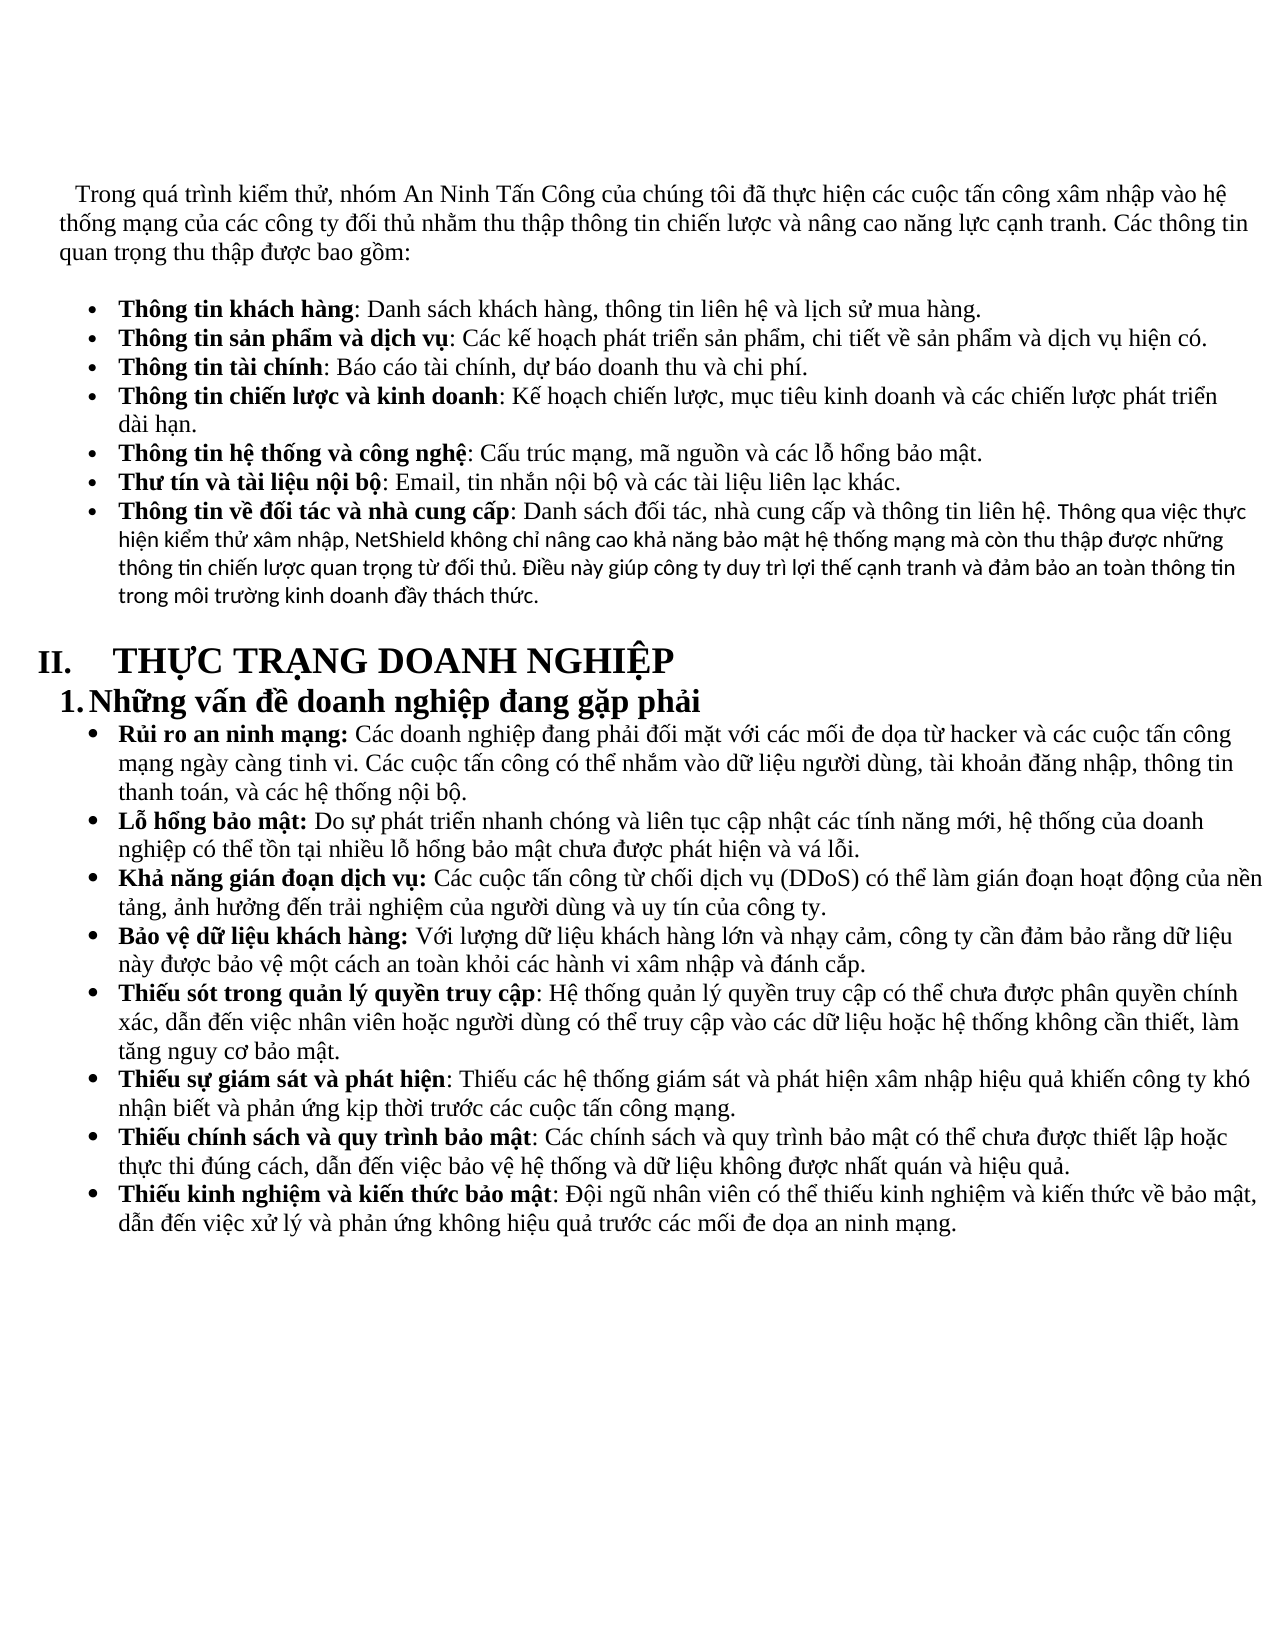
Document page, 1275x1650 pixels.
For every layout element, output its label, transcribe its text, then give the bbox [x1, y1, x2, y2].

list Thiếu sót trong quản lý quyền truy cập: Hệ thống quản lý quyền truy cập có thể chưa được phân quyền chính xác, dẫn đến việc nhân viên hoặc người dùng có thể truy cập vào các dữ liệu hoặc hệ thống không cần thiết, làm tăng nguy cơ bảo mật. [89, 978, 1270, 1064]
list Thiếu sự giám sát và phát hiện: Thiếu các hệ thống giám sát và phát hiện xâm nhập hiệu quả khiến công ty khó nhận biết và phản ứng kịp thời trước các cuộc tấn công mạng. [89, 1064, 1270, 1122]
list Thông tin tài chính: Báo cáo tài chính, dự báo doanh thu và chi phí. [89, 352, 1250, 381]
list Rủi ro an ninh mạng: Các doanh nghiệp đang phải đối mặt với các mối đe dọa từ hacker và các cuộc tấn công mạng ngày càng tinh vi. Các cuộc tấn công có thể nhắm vào dữ liệu người dùng, tài khoản đăng nhập, thông tin thanh toán, và các hệ thống nội bộ. [89, 719, 1270, 806]
list Thư tín và tài liệu nội bộ: Email, tin nhắn nội bộ và các tài liệu liên lạc khác. [89, 467, 1250, 496]
list THỰC TRẠNG DOANH NGHIỆP [37, 638, 1270, 681]
list Thông tin sản phẩm và dịch vụ: Các kế hoạch phát triển sản phẩm, chi tiết về sản phẩm và dịch vụ hiện có. [89, 323, 1250, 352]
list Khả năng gián đoạn dịch vụ: Các cuộc tấn công từ chối dịch vụ (DDoS) có thể làm gián đoạn hoạt động của nền tảng, ảnh hưởng đến trải nghiệm của người dùng và uy tín của công ty. [89, 863, 1270, 921]
list Lỗ hổng bảo mật: Do sự phát triển nhanh chóng và liên tục cập nhật các tính năng mới, hệ thống của doanh nghiệp có thể tồn tại nhiều lỗ hổng bảo mật chưa được phát hiện và vá lỗi. [89, 806, 1270, 863]
list Thiếu chính sách và quy trình bảo mật: Các chính sách và quy trình bảo mật có thể chưa được thiết lập hoặc thực thi đúng cách, dẫn đến việc bảo vệ hệ thống và dữ liệu không được nhất quán và hiệu quả. [89, 1122, 1270, 1179]
text Trong quá trình kiểm thử, nhóm An Ninh Tấn Công của chúng tôi đã thực hiện các cuộc tấn công xâm nhập vào hệ thống mạng của các công ty đối thủ nhằm thu thập thông tin chiến lược và nâng cao năng lực cạnh tranh. Các thông tin quan trọng thu thập được bao gồm: [59, 179, 1250, 265]
list Thông tin hệ thống và công nghệ: Cấu trúc mạng, mã nguồn và các lỗ hổng bảo mật. [89, 438, 1250, 467]
list Thông tin khách hàng: Danh sách khách hàng, thông tin liên hệ và lịch sử mua hàng. [89, 294, 1250, 323]
list Thông tin về đối tác và nhà cung cấp: Danh sách đối tác, nhà cung cấp và thông tin liên hệ. Thông qua việc thực hiện kiểm thử xâm nhập, NetShield không chỉ nâng cao khả năng bảo mật hệ thống mạng mà còn thu thập được những thông tin chiến lược quan trọng từ đối thủ. Điều này giúp công ty duy trì lợi thế cạnh tranh và đảm bảo an toàn thông tin trong môi trường kinh doanh đầy thách thức. [89, 496, 1250, 609]
list Thông tin chiến lược và kinh doanh: Kế hoạch chiến lược, mục tiêu kinh doanh và các chiến lược phát triển dài hạn. [89, 381, 1250, 438]
list Bảo vệ dữ liệu khách hàng: Với lượng dữ liệu khách hàng lớn và nhạy cảm, công ty cần đảm bảo rằng dữ liệu này được bảo vệ một cách an toàn khỏi các hành vi xâm nhập và đánh cắp. [89, 921, 1270, 978]
list Những vấn đề doanh nghiệp đang gặp phải [59, 681, 1270, 719]
list Thiếu kinh nghiệm và kiến thức bảo mật: Đội ngũ nhân viên có thể thiếu kinh nghiệm và kiến thức về bảo mật, dẫn đến việc xử lý và phản ứng không hiệu quả trước các mối đe dọa an ninh mạng. [89, 1179, 1270, 1237]
